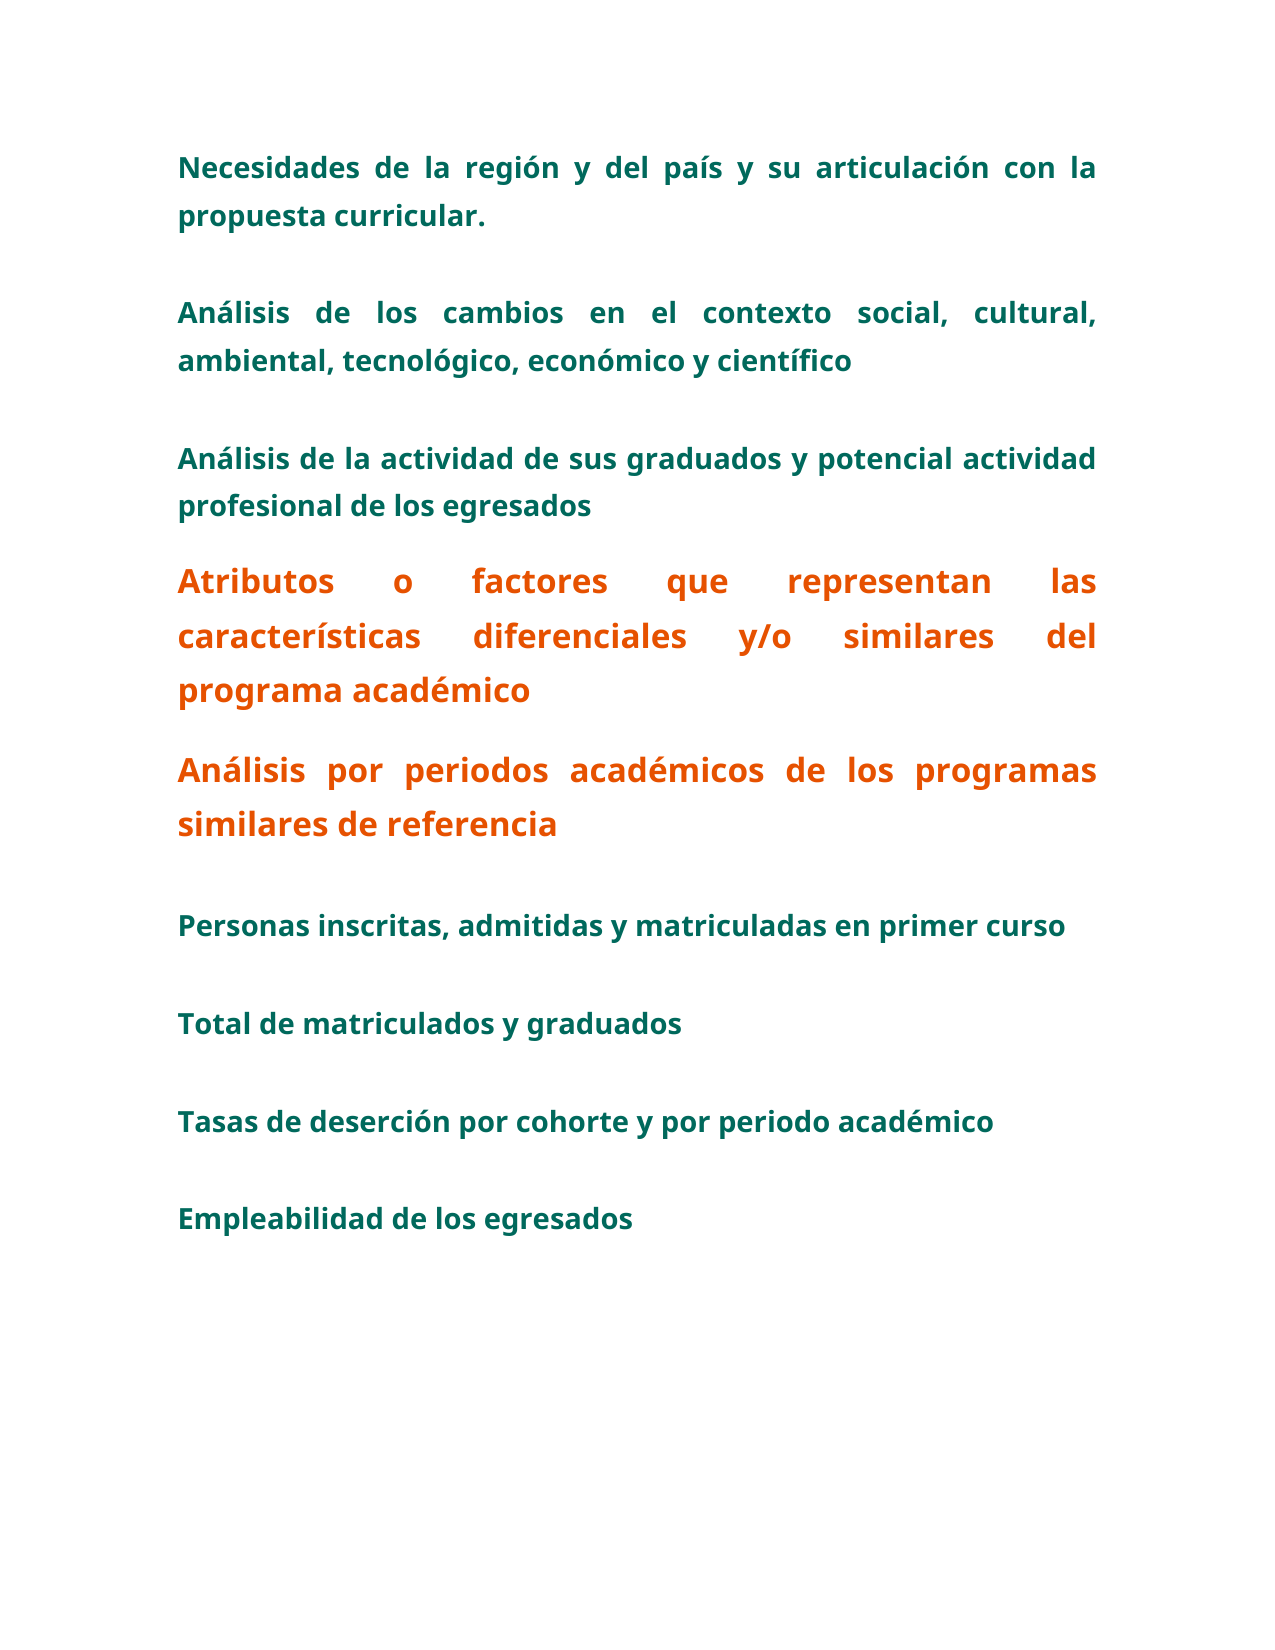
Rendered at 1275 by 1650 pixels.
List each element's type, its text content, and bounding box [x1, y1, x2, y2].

subtitle Atributos o factores que representan las características diferenciales y/o similares del programa académico [177, 558, 1098, 713]
subtitle Necesidades de la región y del país y su articulación con la propuesta curricular. [177, 148, 1098, 235]
subtitle Empleabilidad de los egresados [177, 1198, 1098, 1238]
subtitle Análisis de los cambios en el contexto social, cultural, ambiental, tecnológico, económico y científico [177, 293, 1098, 380]
subtitle Análisis de la actividad de sus graduados y potencial actividad profesional de los egresados [177, 438, 1098, 525]
subtitle Análisis por periodos académicos de los programas similares de referencia [177, 747, 1098, 847]
subtitle Personas inscritas, admitidas y matriculadas en primer curso [177, 906, 1098, 945]
subtitle Tasas de deserción por cohorte y por periodo académico [177, 1101, 1098, 1141]
subtitle Total de matriculados y graduados [177, 1003, 1098, 1043]
